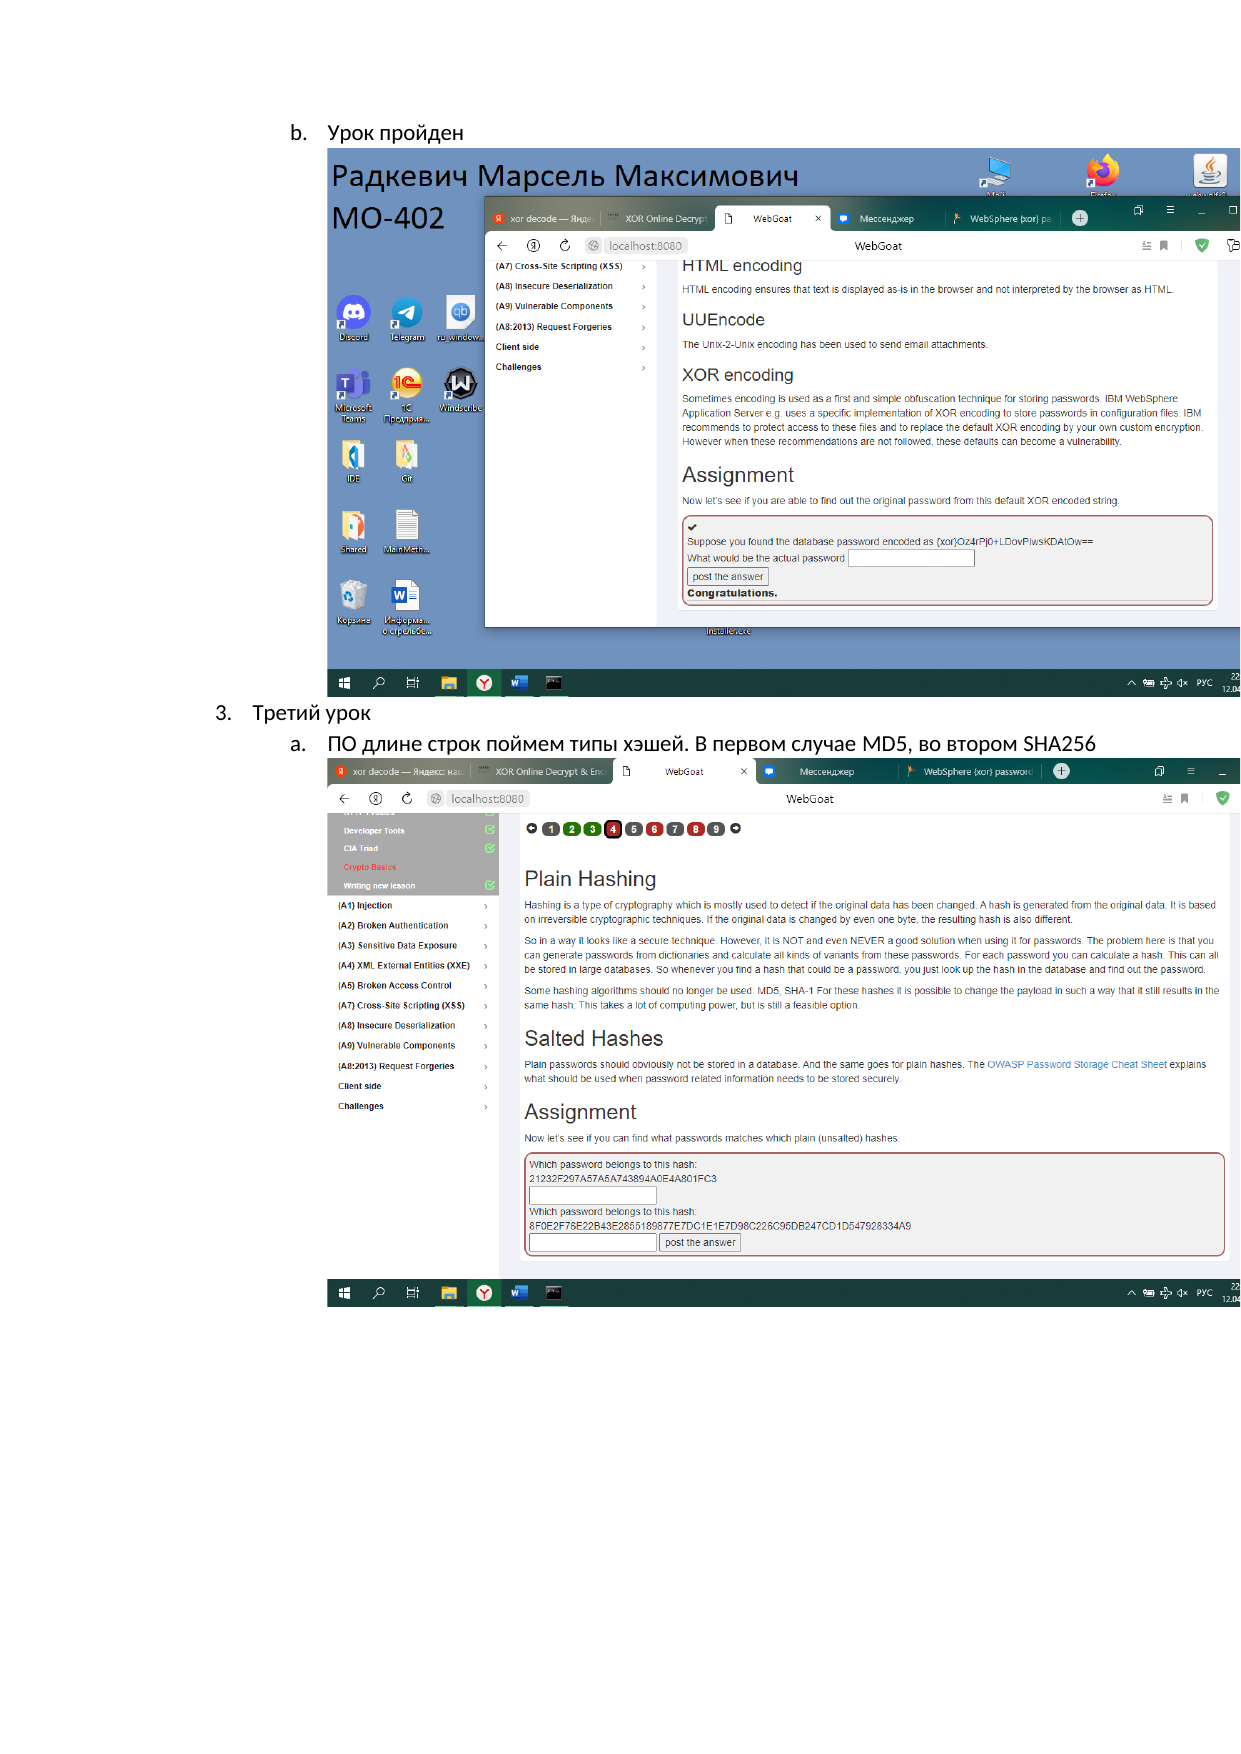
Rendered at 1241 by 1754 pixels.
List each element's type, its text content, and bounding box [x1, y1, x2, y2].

list Третий урок [215, 698, 1152, 726]
picture [327, 148, 1241, 697]
picture [327, 758, 1241, 1307]
